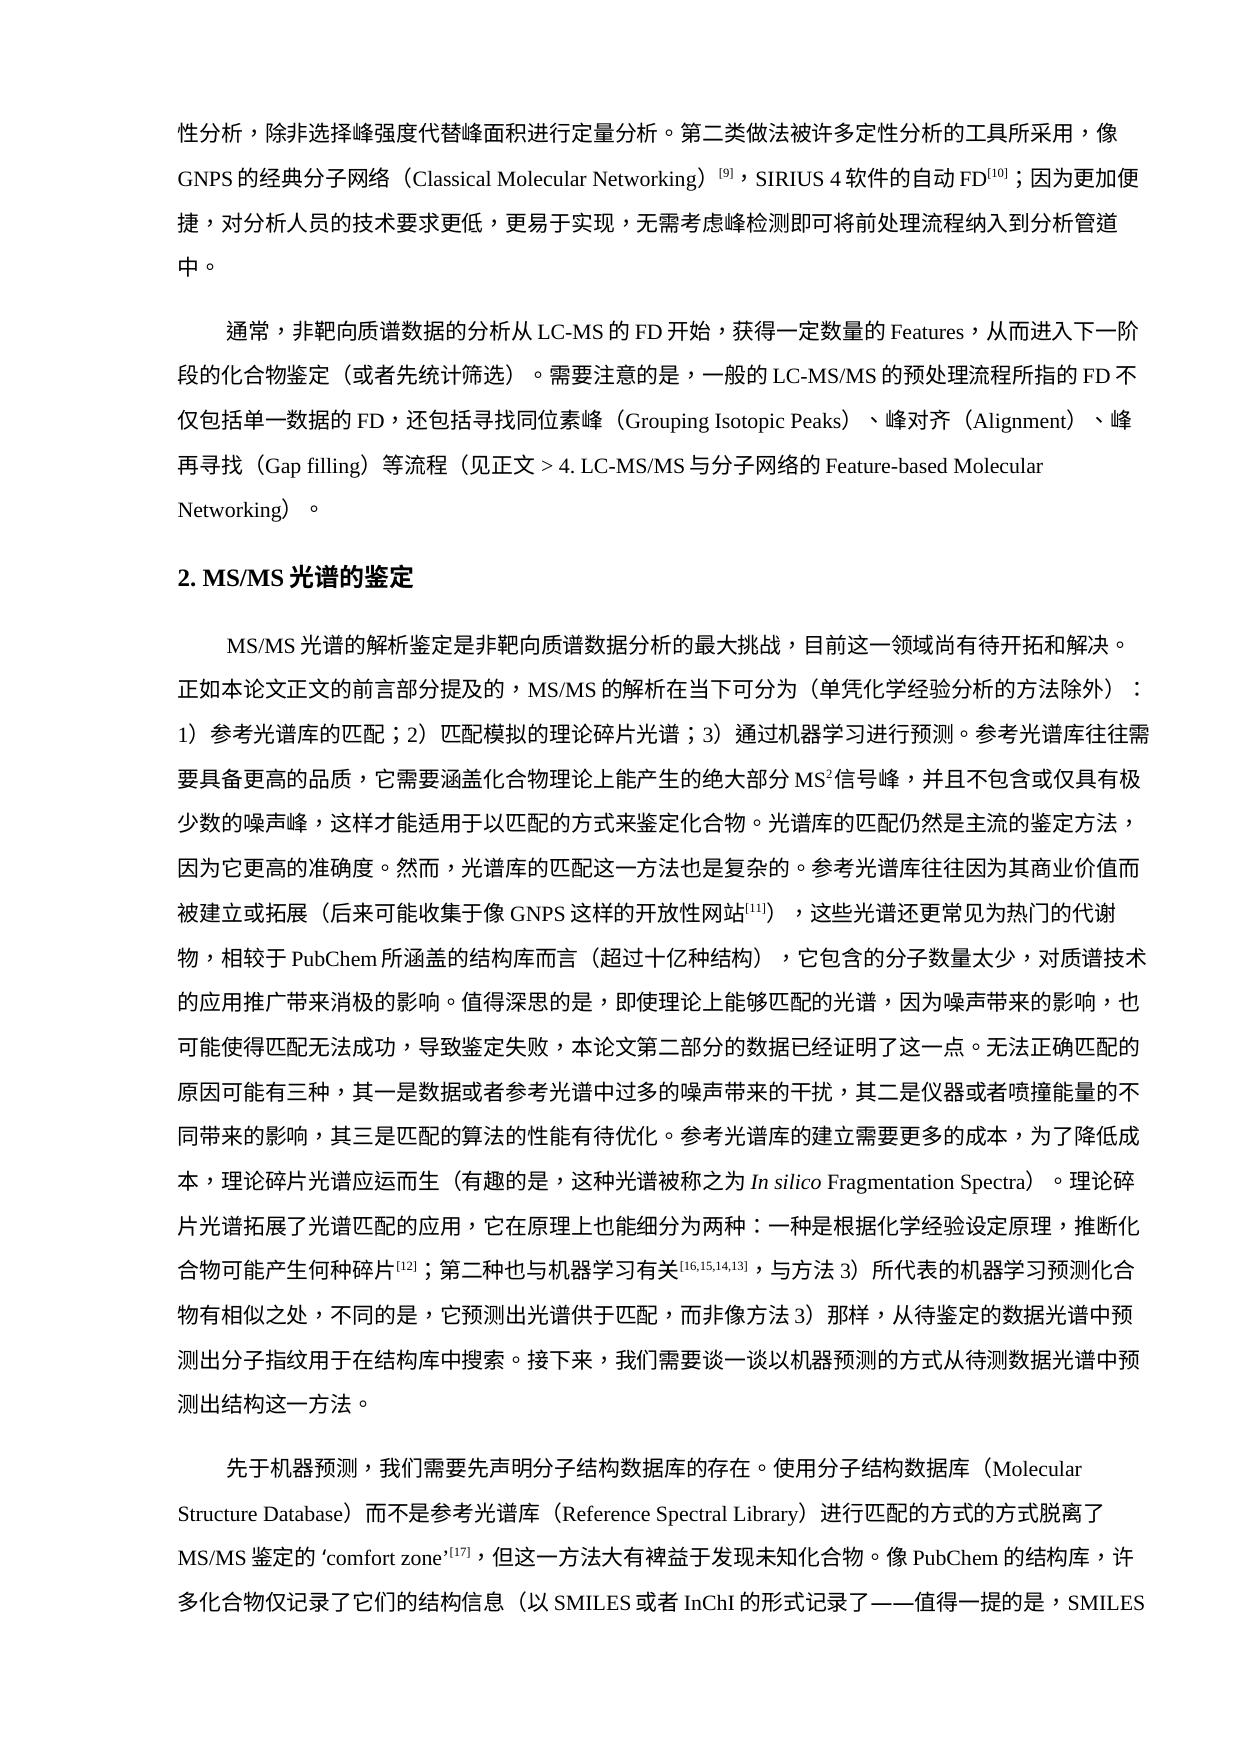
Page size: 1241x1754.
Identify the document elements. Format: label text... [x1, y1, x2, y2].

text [177, 118, 1152, 282]
text 通常，非靶向质谱数据的分析从LC-MS的FD开始，获得一定数量的Features，从而进入下一阶段的化合物鉴定（或者先统计筛选）。需要注意的是，一般的LC-MS/MS的预处理流程所指的FD不仅包括单一数据的FD，还包括寻找同位素峰（Grouping Isotopic Peaks）、峰对齐（Alignment）、峰再寻找（Gap filling）等流程（见正文 > 4. LC-MS/MS与分子网络的Feature-based Molecular Networking）。 [177, 316, 1152, 524]
subtitle 2. MS/MS光谱的鉴定 [177, 560, 1152, 594]
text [177, 1453, 1152, 1617]
text MS/MS光谱的解析鉴定是非靶向质谱数据分析的最大挑战，目前这一领域尚有待开拓和解决。正如本论文正文的前言部分提及的，MS/MS的解析在当下可分为（单凭化学经验分析的方法除外）：1）参考光谱库的匹配；2）匹配模拟的理论碎片光谱；3）通过机器学习进行预测。参考光谱库往往需要具备更高的品质，它需要涵盖化合物理论上能产生的绝大部分MS2信号峰，并且不包含或仅具有极少数的噪声峰，这样才能适用于以匹配的方式来鉴定化合物。光谱库的匹配仍然是主流的鉴定方法，因为它更高的准确度。然而，光谱库的匹配这一方法也是复杂的。参考光谱库往往因为其商业价值而被建立或拓展（后来可能收集于像GNPS这样的开放性网站[11]），这些光谱还更常见为热门的代谢物，相较于PubChem所涵盖的结构库而言（超过十亿种结构），它包含的分子数量太少，对质谱技术的应用推广带来消极的影响。值得深思的是，即使理论上能够匹配的光谱，因为噪声带来的影响，也可能使得匹配无法成功，导致鉴定失败，本论文第二部分的数据已经证明了这一点。无法正确匹配的原因可能有三种，其一是数据或者参考光谱中过多的噪声带来的干扰，其二是仪器或者喷撞能量的不同带来的影响，其三是匹配的算法的性能有待优化。参考光谱库的建立需要更多的成本，为了降低成本，理论碎片光谱应运而生（有趣的是，这种光谱被称之为In silico Fragmentation Spectra）。理论碎片光谱拓展了光谱匹配的应用，它在原理上也能细分为两种：一种是根据化学经验设定原理，推断化合物可能产生何种碎片[12]；第二种也与机器学习有关[16,15,14,13]，与方法3）所代表的机器学习预测化合物有相似之处，不同的是，它预测出光谱供于匹配，而非像方法3）那样，从待鉴定的数据光谱中预测出分子指纹用于在结构库中搜索。接下来，我们需要谈一谈以机器预测的方式从待测数据光谱中预测出结构这一方法。 [177, 630, 1152, 1419]
